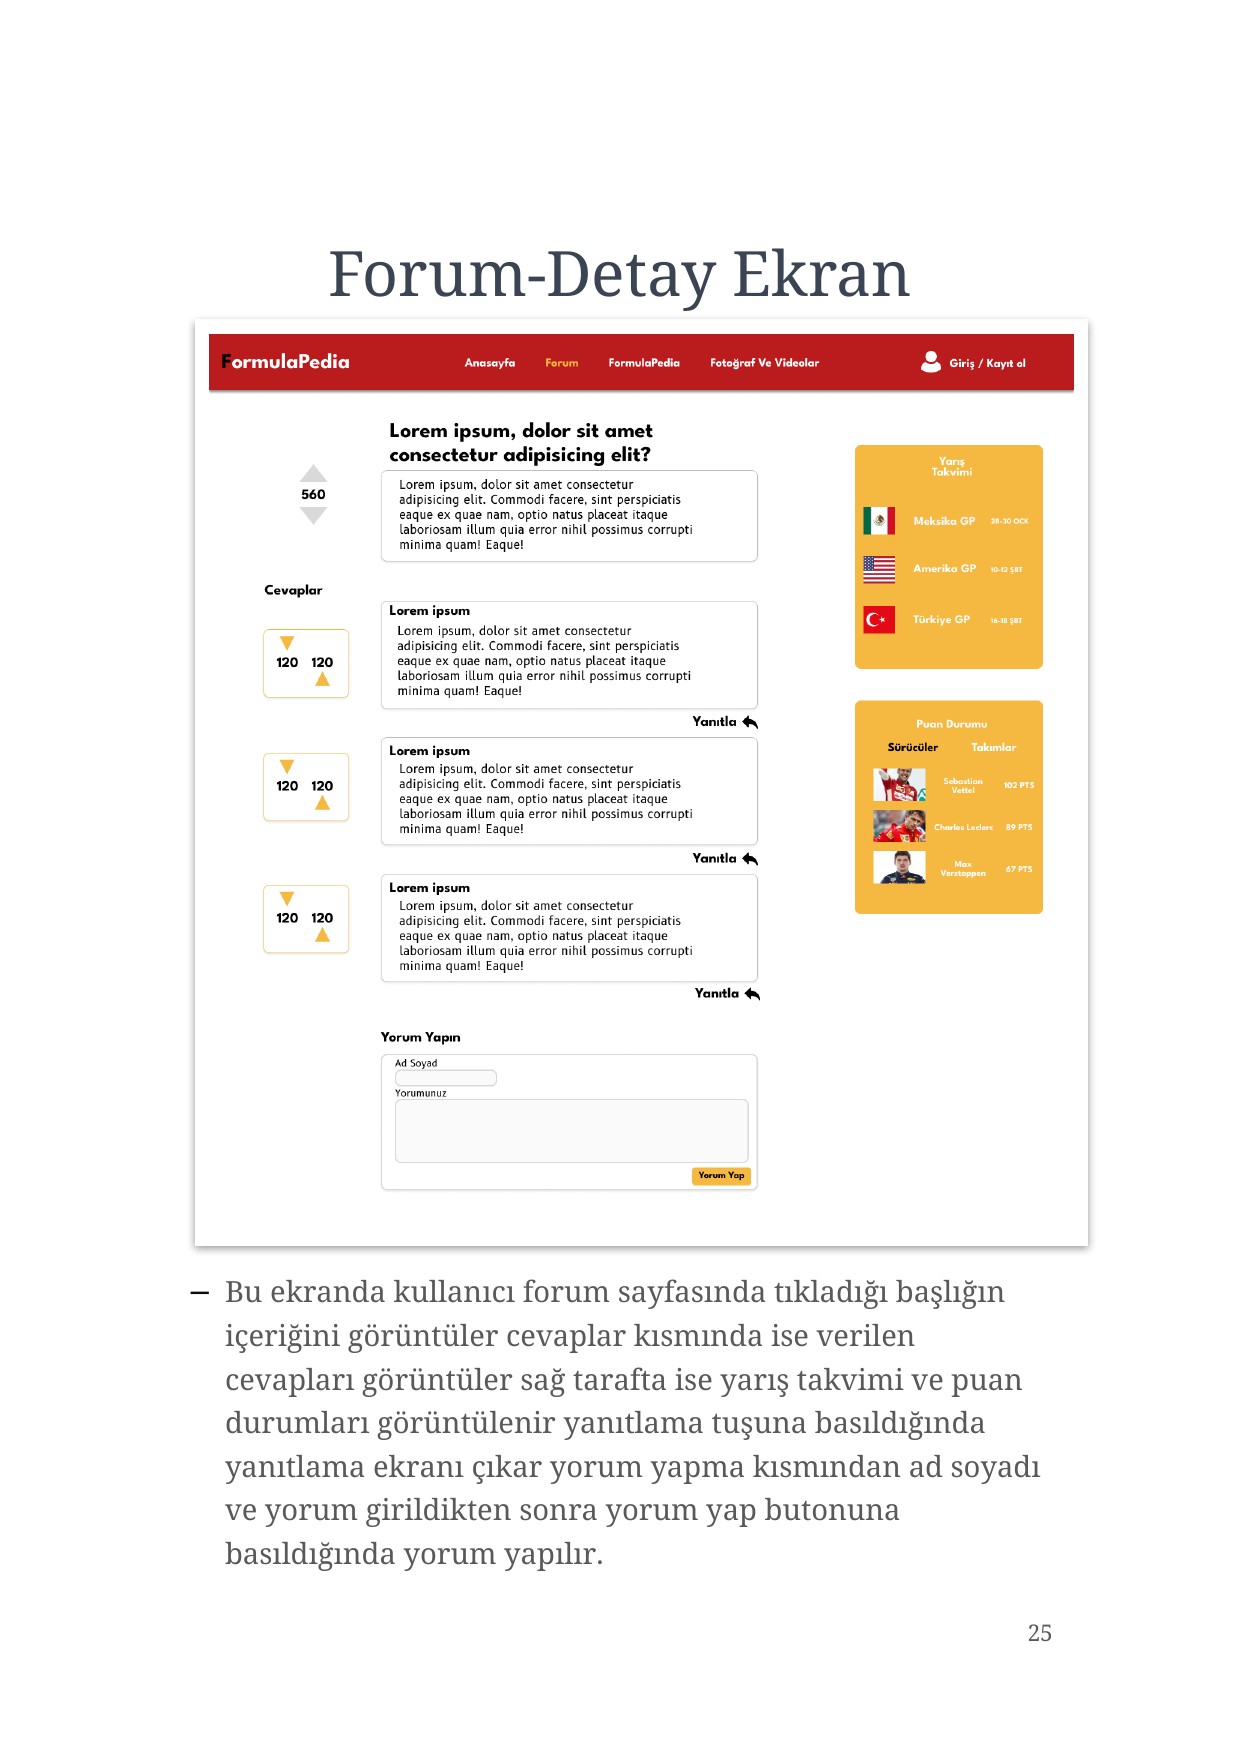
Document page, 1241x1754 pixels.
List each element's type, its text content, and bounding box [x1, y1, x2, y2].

list Bu ekranda kullanıcı forum sayfasında tıkladığı başlığın içeriğini görüntüler cevaplar kısmında ise verilen cevapları görüntüler sağ tarafta ise yarış takvimi ve puan durumları görüntülenir yanıtlama tuşuna basıldığında yanıtlama ekranı çıkar yorum yapma kısmından ad soyadı ve yorum girildikten sonra yorum yap butonuna basıldığında yorum yapılır. [187, 1271, 1053, 1573]
title Forum-Detay Ekran [187, 230, 1053, 315]
picture [209, 334, 1074, 1232]
